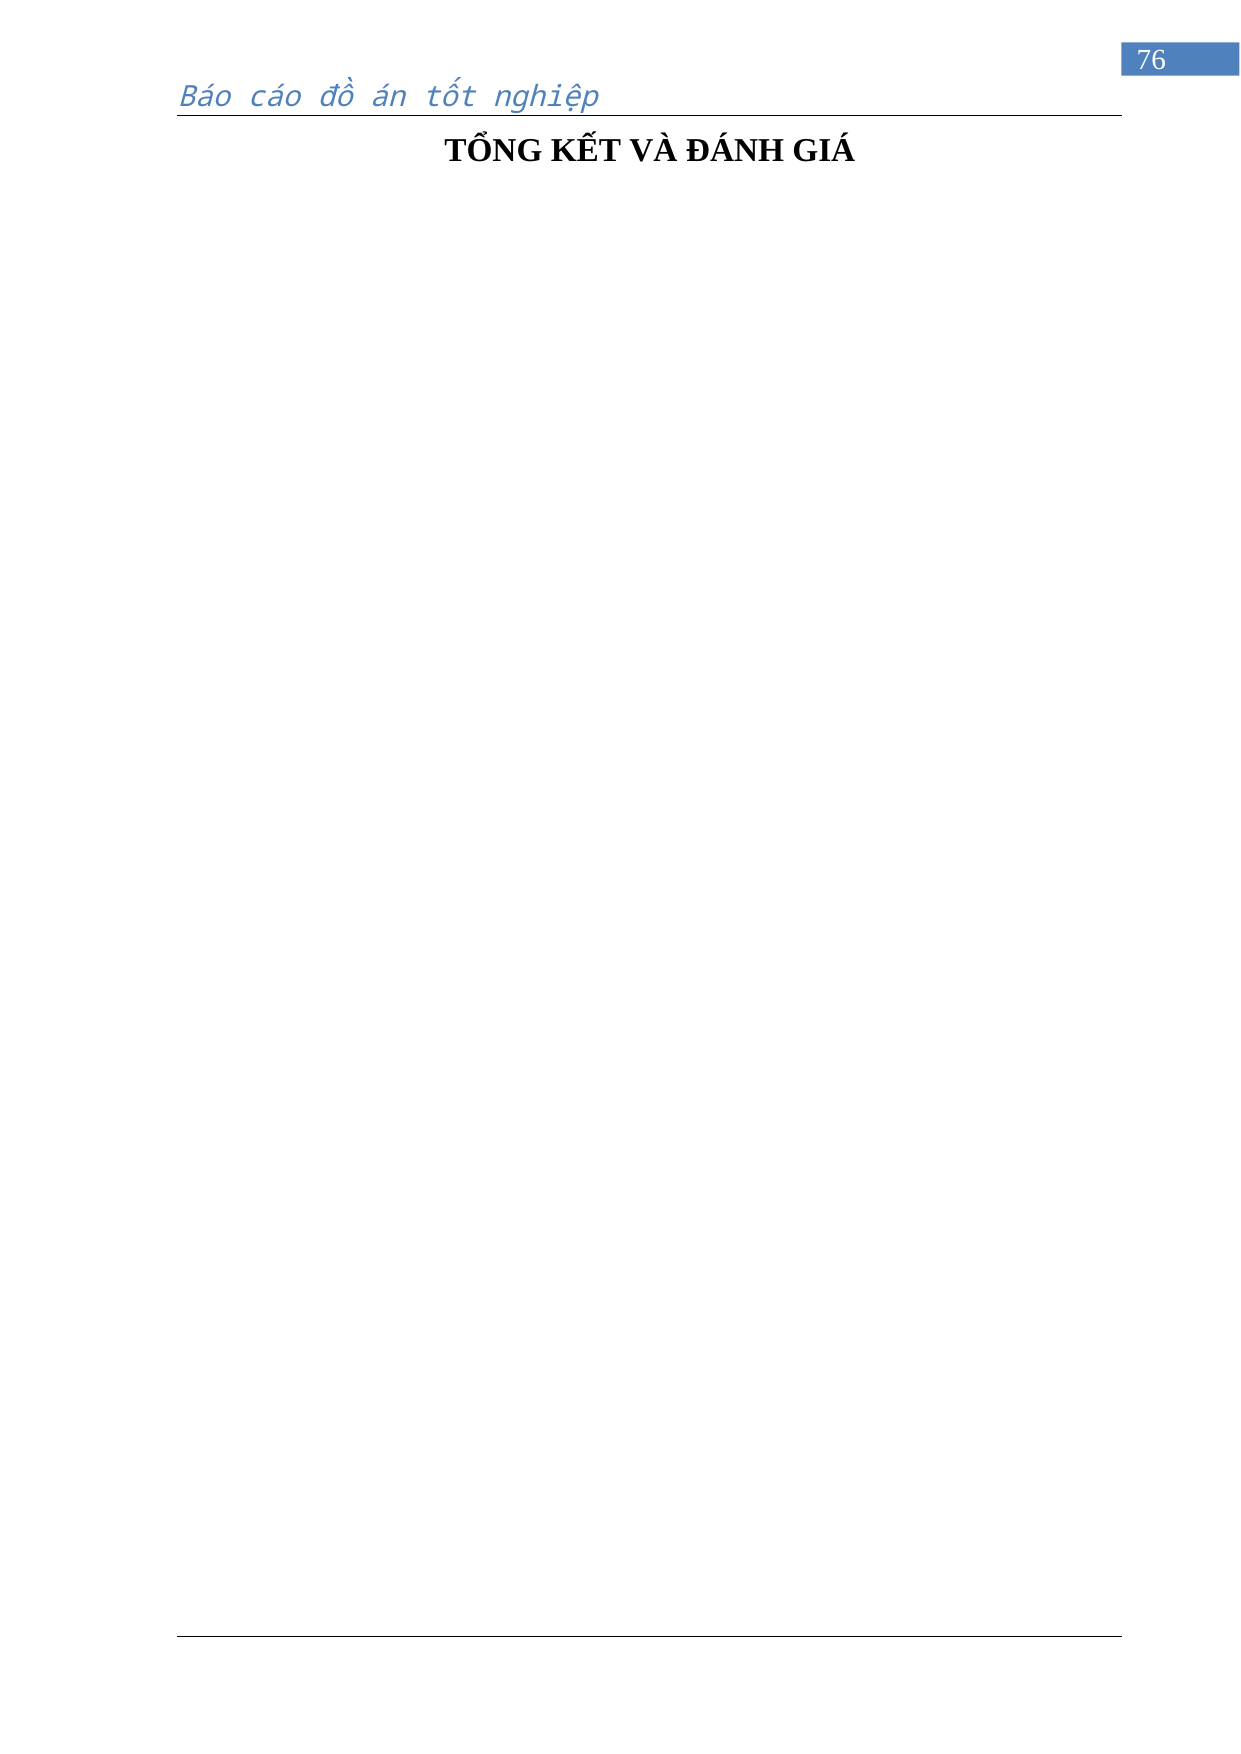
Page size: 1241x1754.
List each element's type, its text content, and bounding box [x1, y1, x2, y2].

subtitle Tổng kết và đánh giá [177, 131, 1122, 169]
